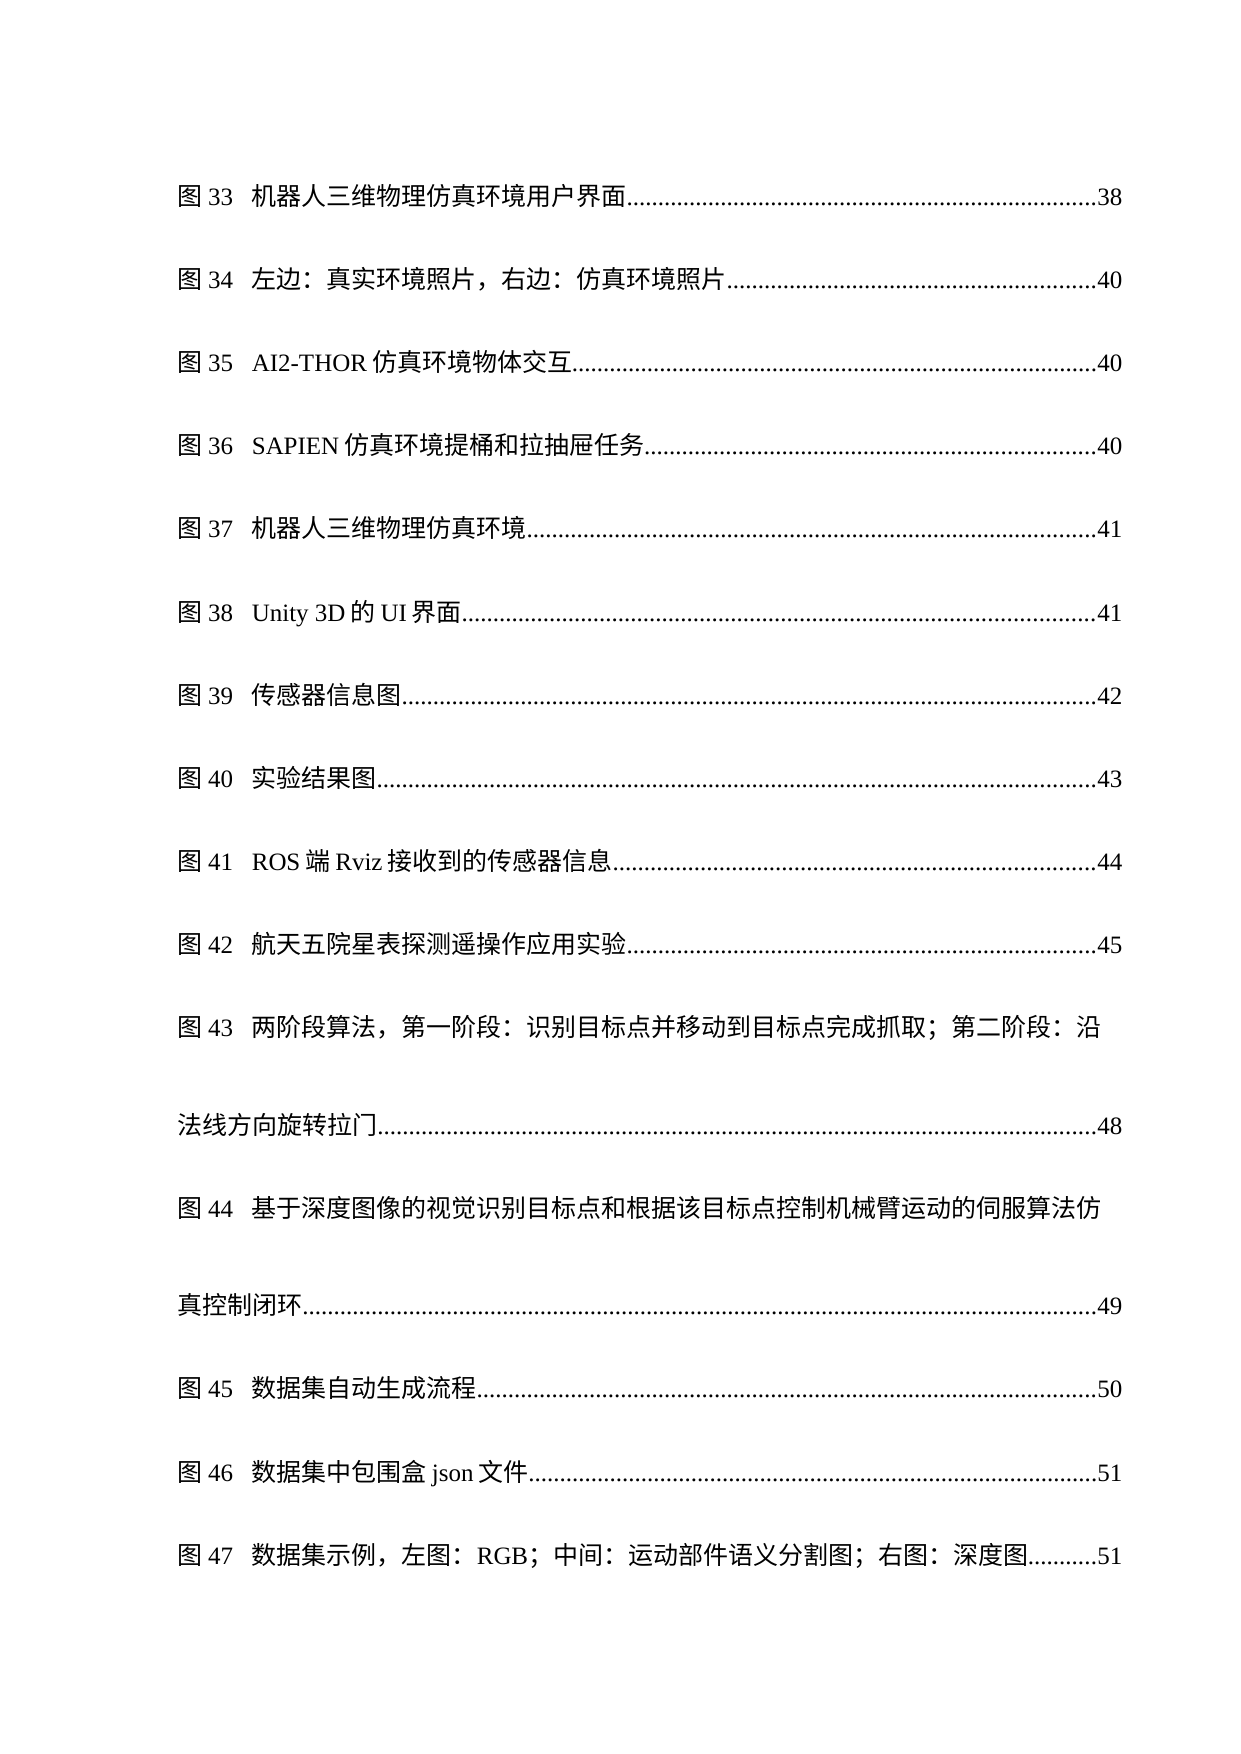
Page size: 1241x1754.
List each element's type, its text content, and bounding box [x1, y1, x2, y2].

text 图 47 数据集示例，左图：RGB；中间：运动部件语义分割图；右图：深度图 51 [177, 1521, 1122, 1586]
text 图 39 传感器信息图 42 [177, 661, 1122, 726]
text 图 35 AI2-THOR仿真环境物体交互 40 [177, 328, 1122, 393]
text 图 36 SAPIEN仿真环境提桶和拉抽屉任务 40 [177, 411, 1122, 476]
text 图 46 数据集中包围盒json文件 51 [177, 1438, 1122, 1503]
text 图 37 机器人三维物理仿真环境 41 [177, 494, 1122, 559]
text 图 40 实验结果图 43 [177, 744, 1122, 809]
text 图 41 ROS端Rviz接收到的传感器信息 44 [177, 827, 1122, 892]
text 图 44 基于深度图像的视觉识别目标点和根据该目标点控制机械臂运动的伺服算法仿真控制闭环 49 [177, 1174, 1122, 1336]
text 图 34 左边：真实环境照片，右边：仿真环境照片 40 [177, 245, 1122, 310]
text 图 42 航天五院星表探测遥操作应用实验 45 [177, 910, 1122, 975]
text 图 43 两阶段算法，第一阶段：识别目标点并移动到目标点完成抓取；第二阶段：沿法线方向旋转拉门 48 [177, 993, 1122, 1156]
text 图 38 Unity 3D的UI界面 41 [177, 578, 1122, 643]
text 图 33 机器人三维物理仿真环境用户界面 38 [177, 162, 1122, 227]
text 图 45 数据集自动生成流程 50 [177, 1354, 1122, 1419]
